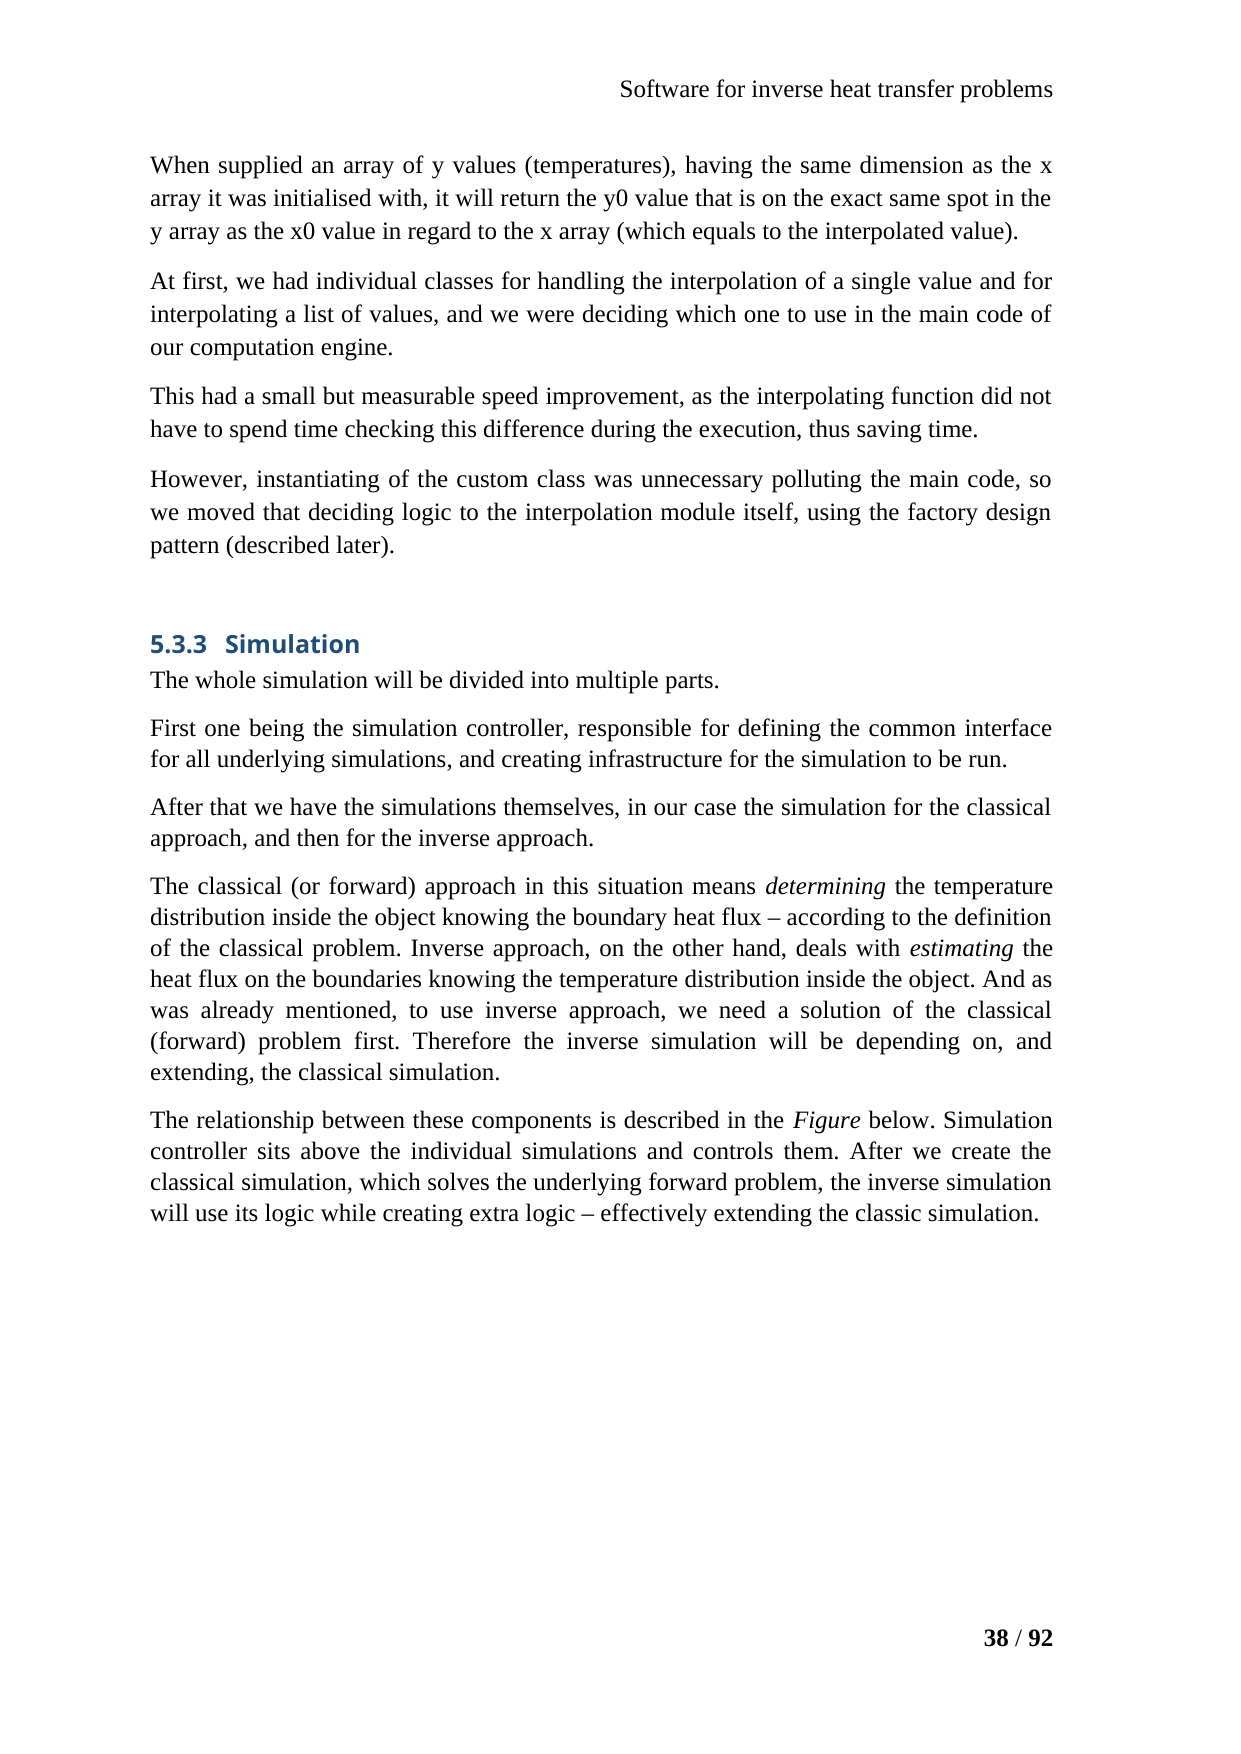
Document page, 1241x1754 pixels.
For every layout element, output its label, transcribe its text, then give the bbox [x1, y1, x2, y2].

text After that we have the simulations themselves, in our case the simulation for the classical approach, and then for the inverse approach. [150, 792, 1053, 852]
text When supplied an array of y values (temperatures), having the same dimension as the x array it was initialised with, it will return the y0 value that is on the exact same spot in the y array as the x0 value in regard to the x array (which equals to the interpolated value). [150, 150, 1053, 245]
text First one being the simulation controller, responsible for defining the common interface for all underlying simulations, and creating infrastructure for the simulation to be run. [150, 713, 1053, 773]
text The whole simulation will be divided into multiple parts. [150, 666, 1053, 694]
text This had a small but measurable speed improvement, as the interpolating function did not have to spend time checking this difference during the execution, thus saving time. [150, 381, 1053, 443]
subtitle Simulation [150, 626, 1053, 661]
text However, instantiating of the custom class was unnecessary polluting the main code, so we moved that deciding logic to the interpolation module itself, using the factory design pattern (described later). [150, 464, 1053, 559]
text At first, we had individual classes for handling the interpolation of a single value and for interpolating a list of values, and we were deciding which one to use in the main code of our computation engine. [150, 266, 1053, 361]
text The relationship between these components is described in the Figure below. Simulation controller sits above the individual simulations and controls them. After we create the classical simulation, which solves the underlying forward problem, the inverse simulation will use its logic while creating extra logic – effectively extending the classic simulation. [150, 1105, 1053, 1227]
text The classical (or forward) approach in this situation means determining the temperature distribution inside the object knowing the boundary heat flux – according to the definition of the classical problem. Inverse approach, on the other hand, deals with estimating the heat flux on the boundaries knowing the temperature distribution inside the object. And as was already mentioned, to use inverse approach, we need a solution of the classical (forward) problem first. Therefore the inverse simulation will be depending on, and extending, the classical simulation. [150, 871, 1053, 1086]
